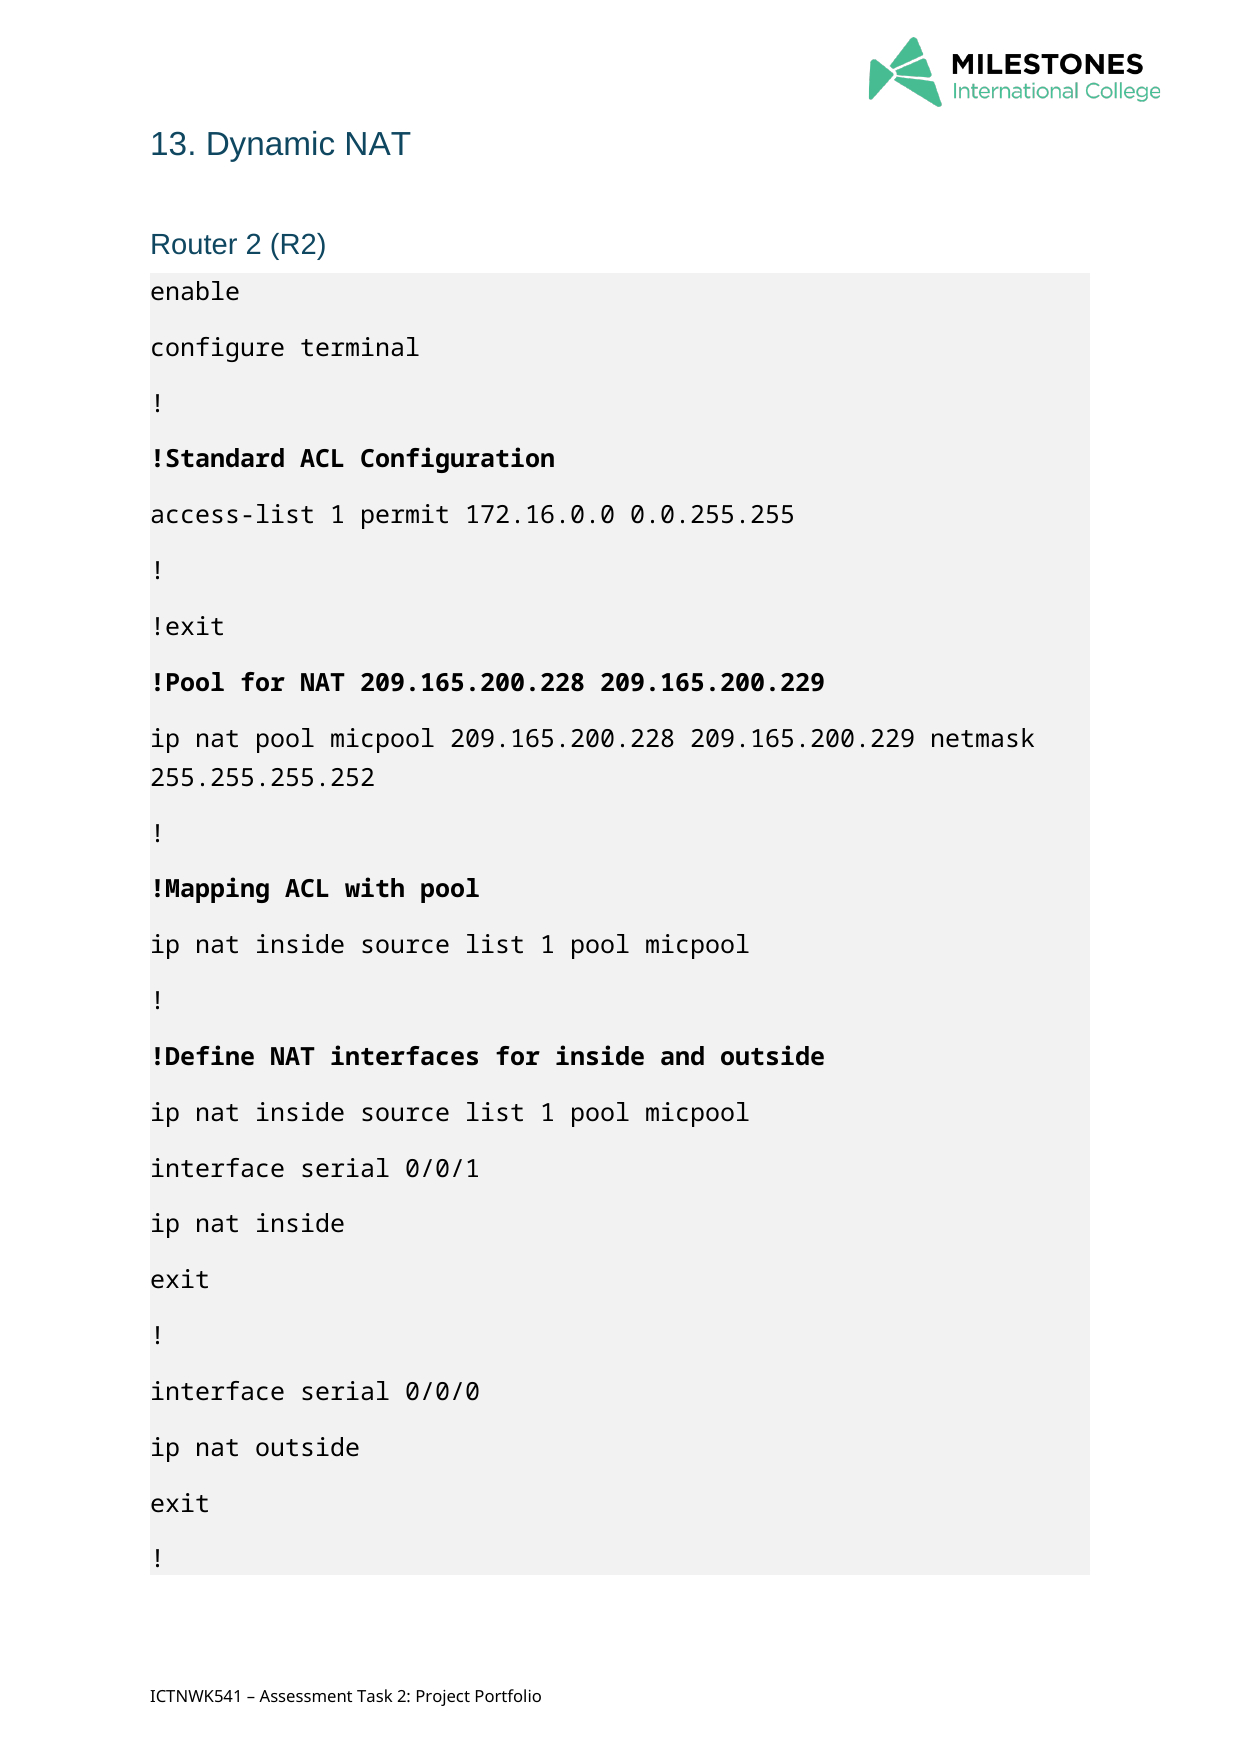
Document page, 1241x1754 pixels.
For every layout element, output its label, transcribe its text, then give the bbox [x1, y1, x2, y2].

text access-list 1 permit 172.16.0.0 0.0.255.255 [150, 497, 1090, 531]
text enable [150, 273, 1090, 308]
text interface serial 0/0/0 [150, 1373, 1090, 1408]
text !Mapping ACL with pool [150, 871, 1090, 905]
text interface serial 0/0/1 [150, 1150, 1090, 1184]
picture [868, 37, 1161, 107]
text exit [150, 1262, 1090, 1296]
text ! [150, 1318, 1090, 1352]
text ! [150, 553, 1090, 587]
text ip nat outside [150, 1429, 1090, 1463]
text !Define NAT interfaces for inside and outside [150, 1038, 1090, 1073]
text !Standard ACL Configuration [150, 441, 1090, 475]
text !Pool for NAT 209.165.200.228 209.165.200.229 [150, 664, 1090, 698]
text exit [150, 1485, 1090, 1519]
text ! [150, 983, 1090, 1017]
text ip nat inside source list 1 pool micpool [150, 1094, 1090, 1128]
text ip nat pool micpool 209.165.200.228 209.165.200.229 netmask 255.255.255.252 [150, 720, 1090, 793]
text ! [150, 815, 1090, 849]
text ! [150, 385, 1090, 419]
text configure terminal [150, 329, 1090, 363]
text ip nat inside source list 1 pool micpool [150, 927, 1090, 961]
text ip nat inside [150, 1206, 1090, 1240]
subtitle Router 2 (R2) [150, 227, 1090, 260]
text !exit [150, 608, 1090, 643]
text ! [150, 1541, 1090, 1575]
subtitle 13. Dynamic NAT [150, 124, 1090, 163]
